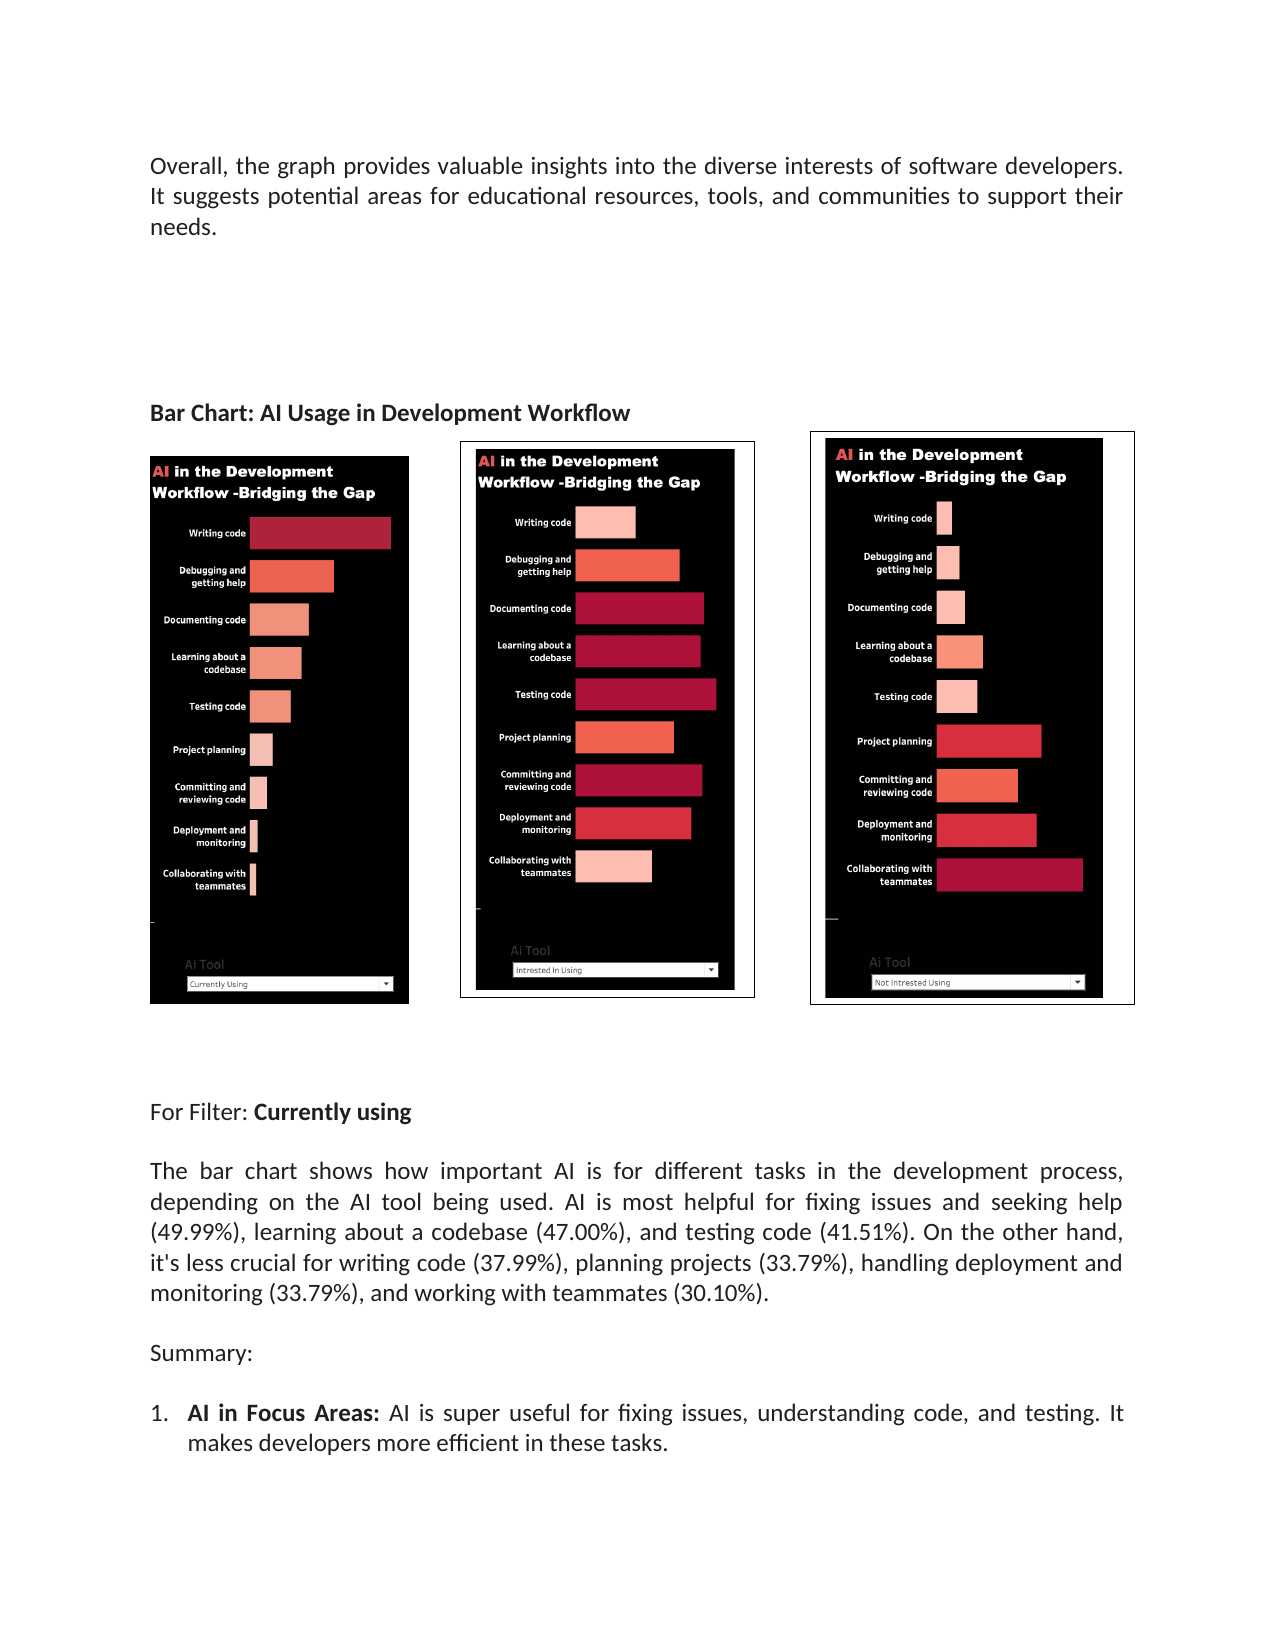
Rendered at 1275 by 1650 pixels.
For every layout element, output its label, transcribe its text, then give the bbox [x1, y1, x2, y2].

list AI in Focus Areas: AI is super useful for fixing issues, understanding code, and testing. It makes developers more efficient in these tasks. [150, 1397, 1125, 1458]
picture [475, 449, 735, 990]
picture [150, 456, 409, 1004]
picture [825, 438, 1103, 998]
text Summary: [150, 1337, 1125, 1368]
text Overall, the graph provides valuable insights into the diverse interests of software developers. It suggests potential areas for educational resources, tools, and communities to support their needs. [150, 150, 1125, 242]
text The bar chart shows how important AI is for different tasks in the development process, depending on the AI tool being used. AI is most helpful for fixing issues and seeking help (49.99%), learning about a codebase (47.00%), and testing code (41.51%). On the other hand, it's less crucial for writing code (37.99%), planning projects (33.79%), handling deployment and monitoring (33.79%), and working with teammates (30.10%). [150, 1155, 1125, 1308]
text Bar Chart: AI Usage in Development Workflow [150, 397, 1125, 428]
text For Filter: Currently using [150, 1096, 1125, 1126]
